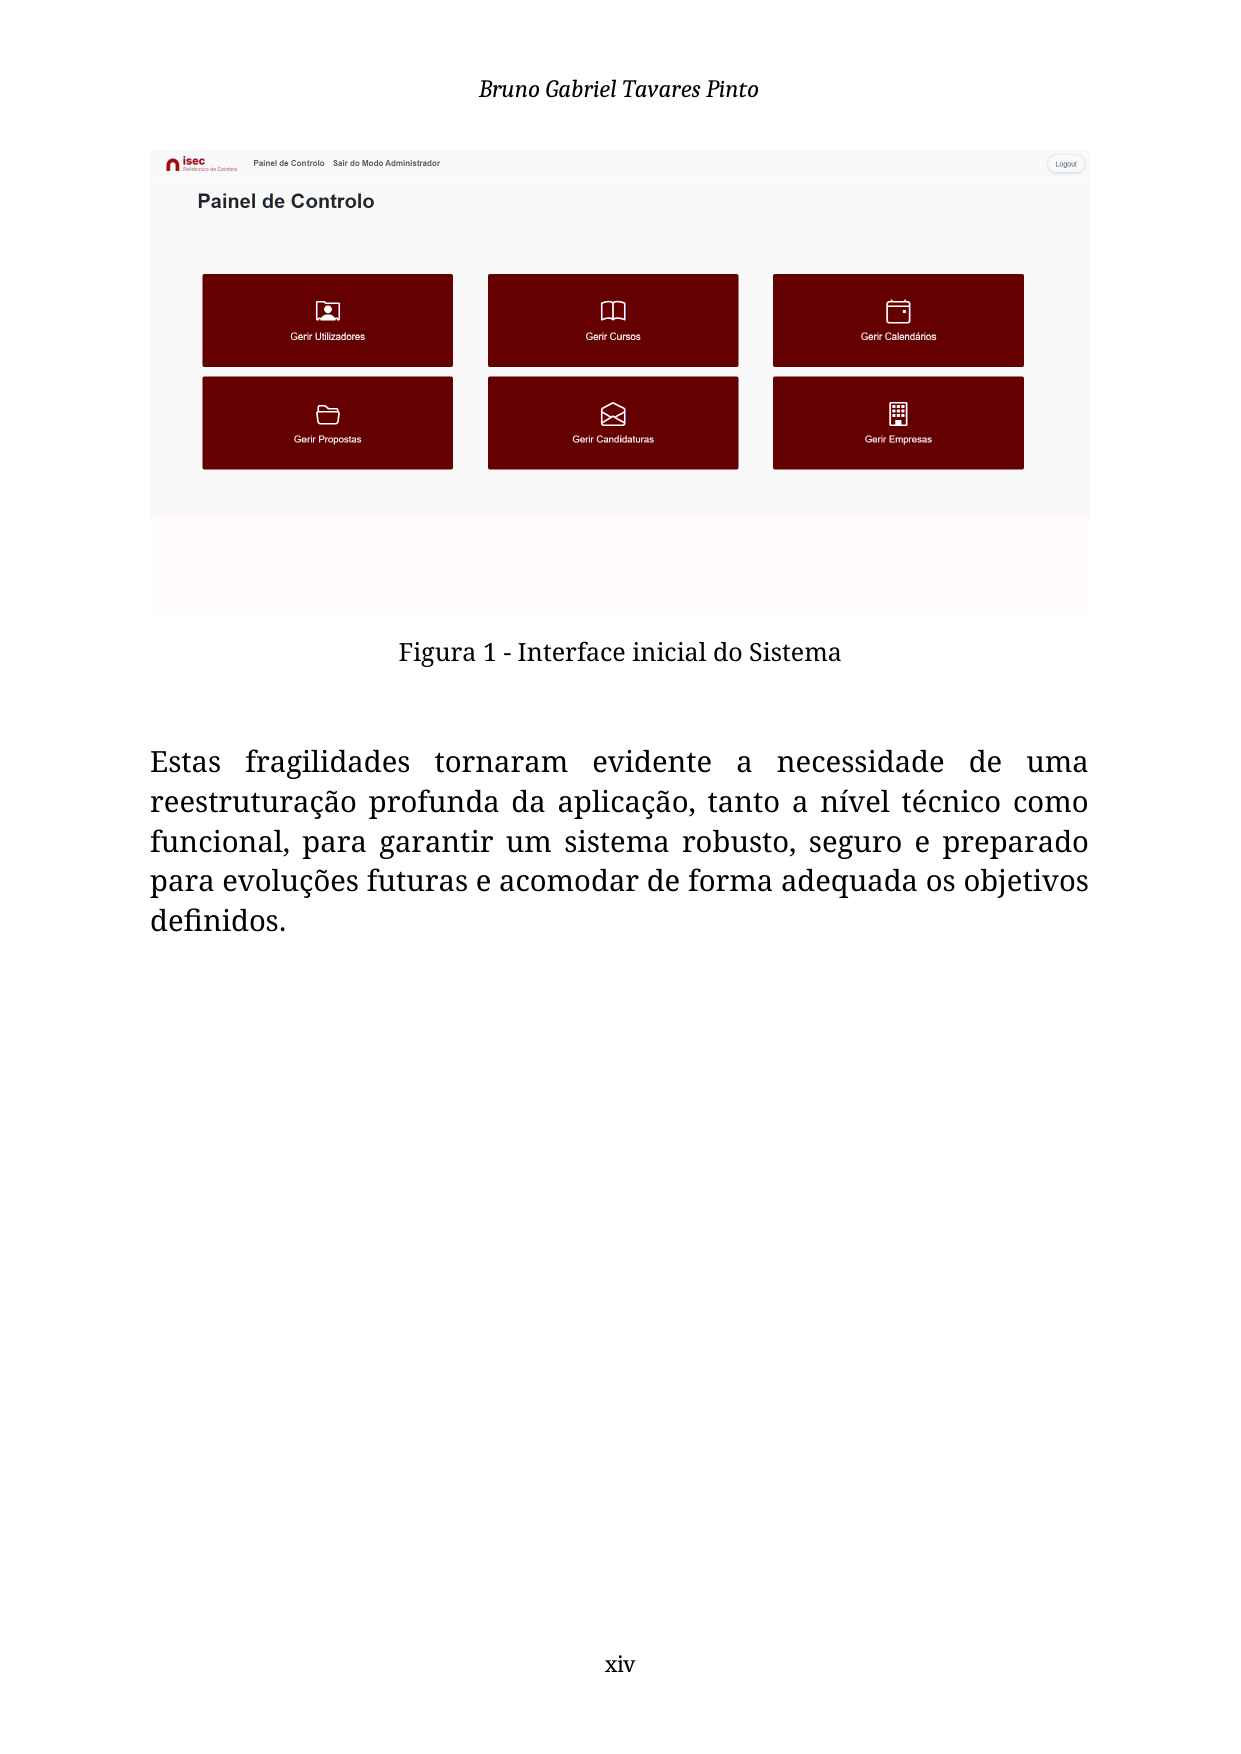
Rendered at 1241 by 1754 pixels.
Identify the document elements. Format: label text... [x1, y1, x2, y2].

text Estas fragilidades tornaram evidente a necessidade de uma reestruturação profunda da aplicação, tanto a nível técnico como funcional, para garantir um sistema robusto, seguro e preparado para evoluções futuras e acomodar de forma adequada os objetivos definidos. [150, 741, 1090, 940]
text Figura 1 - Interface inicial do Sistema [150, 634, 1090, 668]
picture [150, 150, 1091, 614]
